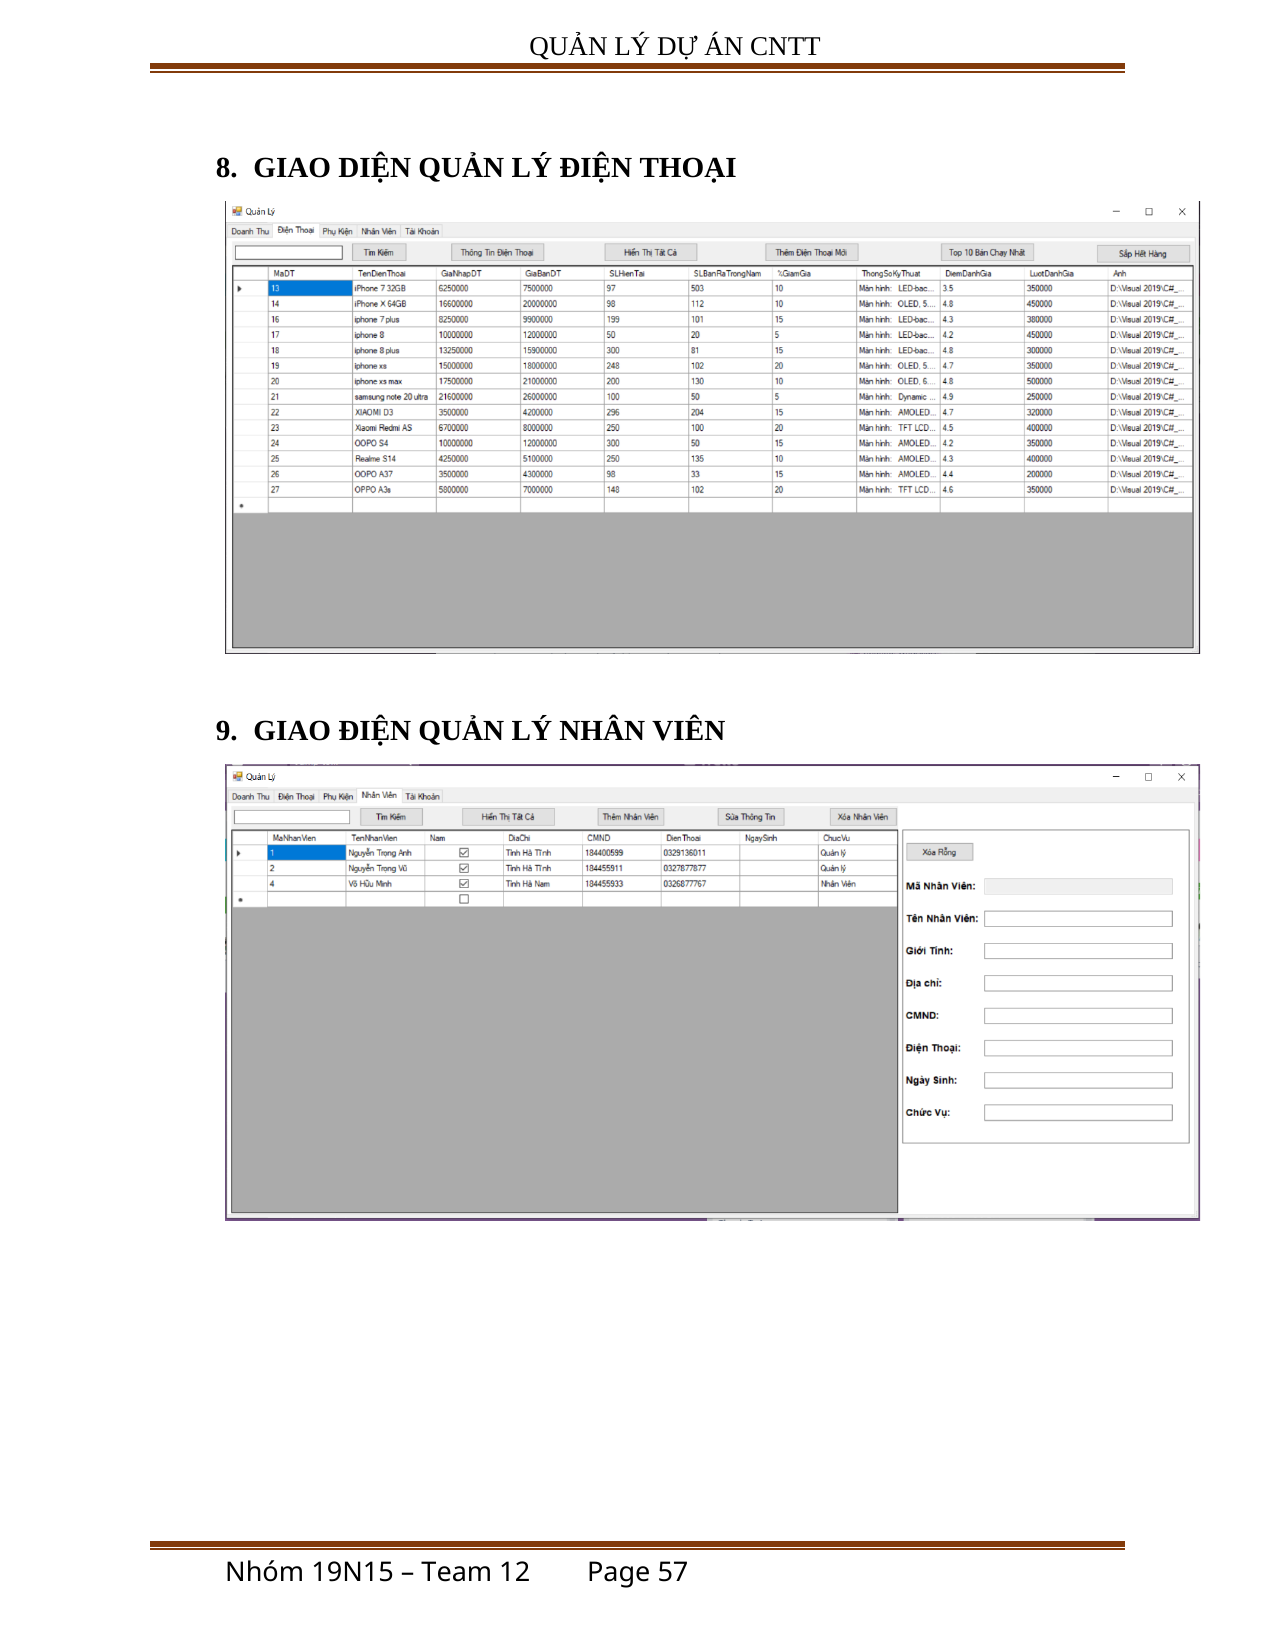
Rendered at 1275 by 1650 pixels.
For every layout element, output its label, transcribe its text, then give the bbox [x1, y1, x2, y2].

subtitle GIAO DIỆN QUẢN LÝ ĐIỆN THOẠI [216, 150, 1125, 183]
picture [225, 201, 1200, 654]
subtitle GIAO ĐIỆN QUẢN LÝ NHÂN VIÊN [216, 713, 1125, 747]
picture [225, 764, 1200, 1221]
